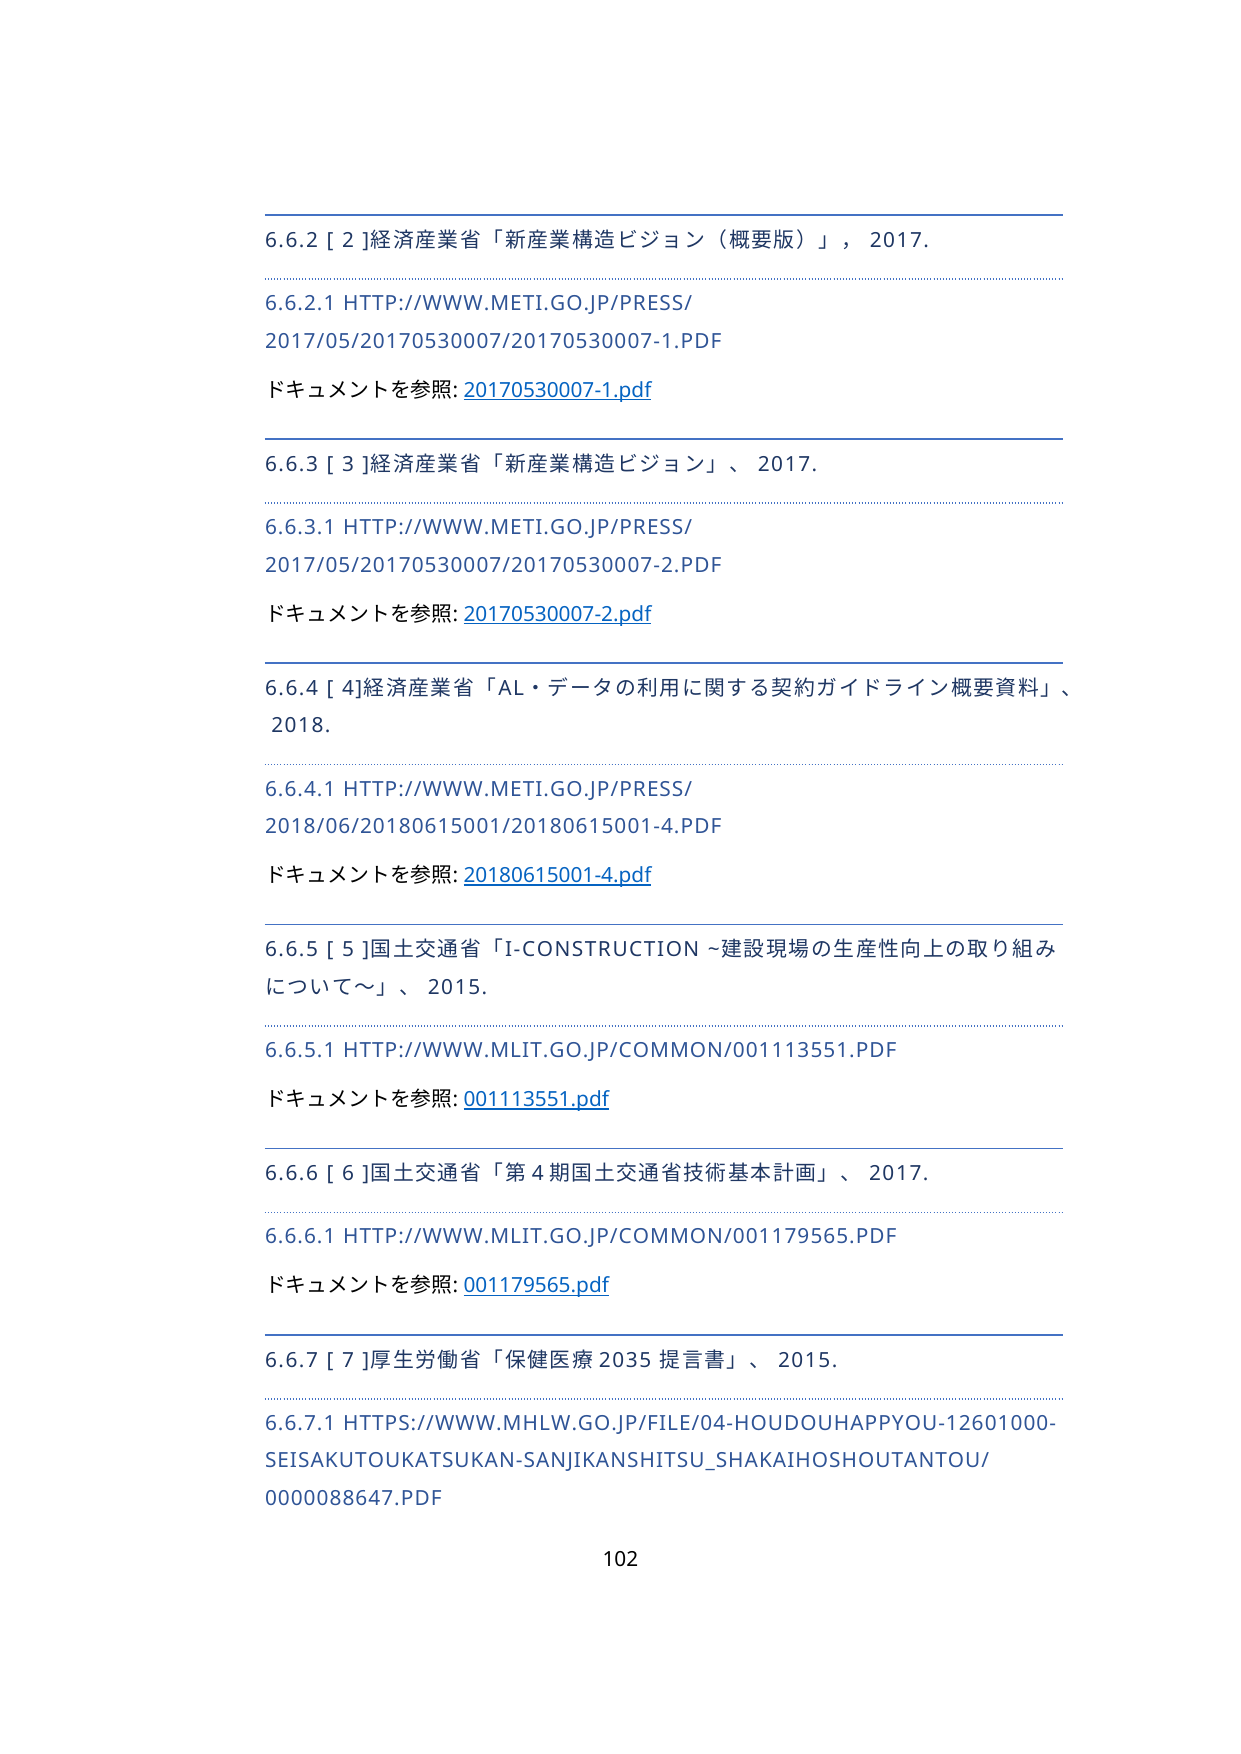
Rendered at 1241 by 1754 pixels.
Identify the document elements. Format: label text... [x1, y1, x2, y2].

text [ 2 ]経済産業省「新産業構造ビジョン（概要版）」， 2017. [265, 216, 1063, 257]
text http://www.mlit.go.jp/common/001179565.pdf [265, 1211, 1063, 1255]
text http://www.meti.go.jp/press/2018/06/20180615001/20180615001-4.pdf [265, 763, 1063, 844]
text http://www.meti.go.jp/press/2017/05/20170530007/20170530007-1.pdf [265, 278, 1063, 359]
text [ 6 ]国土交通省「第4期国土交通省技術基本計画」、 2017. [265, 1149, 1063, 1191]
text ドキュメントを参照: 001179565.pdf [265, 1265, 1063, 1303]
text http://www.mlit.go.jp/common/001113551.pdf [265, 1025, 1063, 1068]
text ドキュメントを参照: 20170530007-1.pdf [265, 369, 1063, 407]
text [ 5 ]国土交通省「I-Construction ~建設現場の生産性向上の取り組みについて～」、 2015. [265, 925, 1063, 1004]
text ドキュメントを参照: 20180615001-4.pdf [265, 855, 1063, 892]
text https://www.mhlw.go.jp/file/04-Houdouhappyou-12601000-Seisakutoukatsukan-Sanjikanshitsu_Shakaihoshoutantou/0000088647.pdf [265, 1398, 1063, 1516]
text http://www.meti.go.jp/press/2017/05/20170530007/20170530007-2.pdf [265, 502, 1063, 583]
text ドキュメントを参照: 20170530007-2.pdf [265, 593, 1063, 631]
text [ 4]経済産業省「Al・データの利用に関する契約ガイドライン概要資料」、 2018. [265, 664, 1063, 743]
text [ 3 ]経済産業省「新産業構造ビジョン」、 2017. [265, 440, 1063, 481]
text ドキュメントを参照: 001113551.pdf [265, 1079, 1063, 1116]
text [ 7 ]厚生労働省「保健医療2035 提言書」、 2015. [265, 1336, 1063, 1377]
